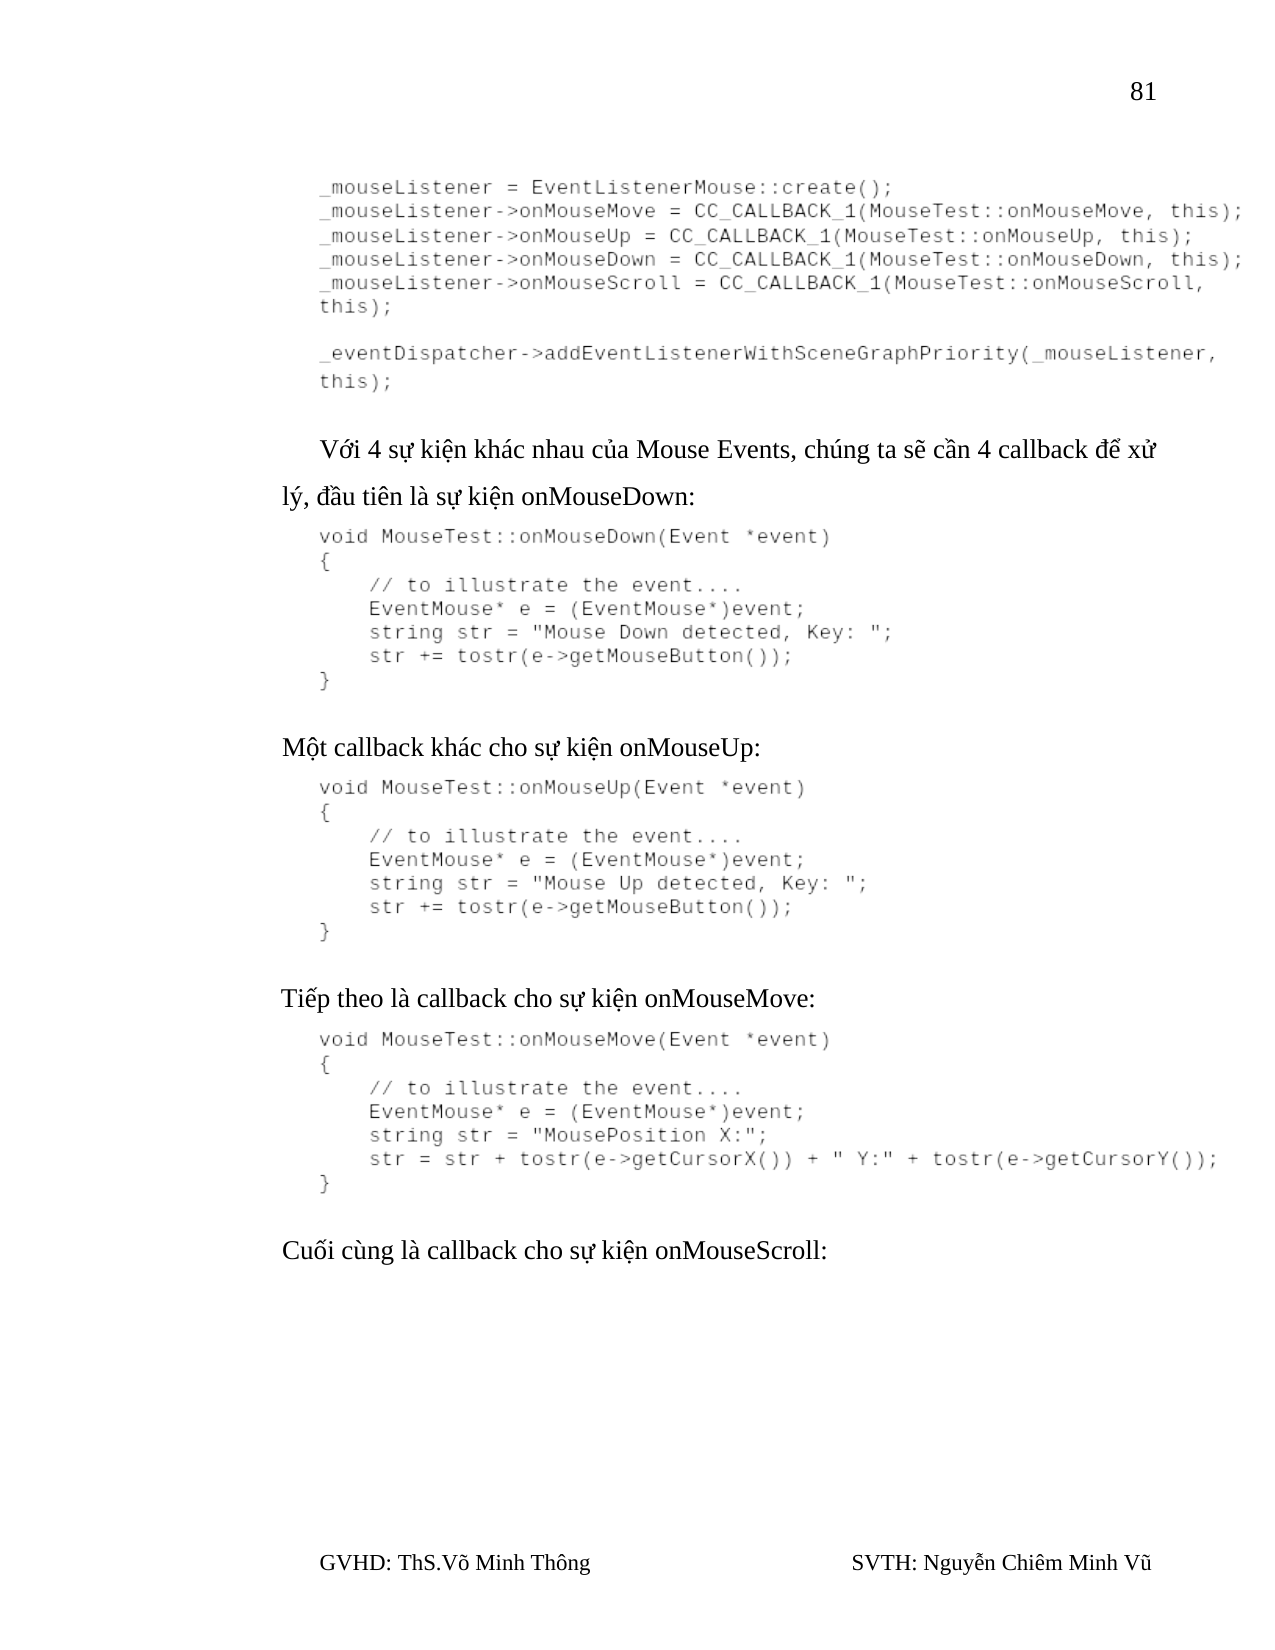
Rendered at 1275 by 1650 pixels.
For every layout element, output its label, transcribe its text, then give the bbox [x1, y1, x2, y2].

text Tiếp theo là callback cho sự kiện onMouseMove: [281, 982, 1157, 1014]
text Với 4 sự kiện khác nhau của Mouse Events, chúng ta sẽ cần 4 callback để xử lý, đầu tiên là sự kiện onMouseDown: [282, 433, 1157, 511]
text Một callback khác cho sự kiện onMouseUp: [282, 527, 1157, 762]
text Cuối cùng là callback cho sự kiện onMouseScroll: [282, 1029, 1157, 1265]
